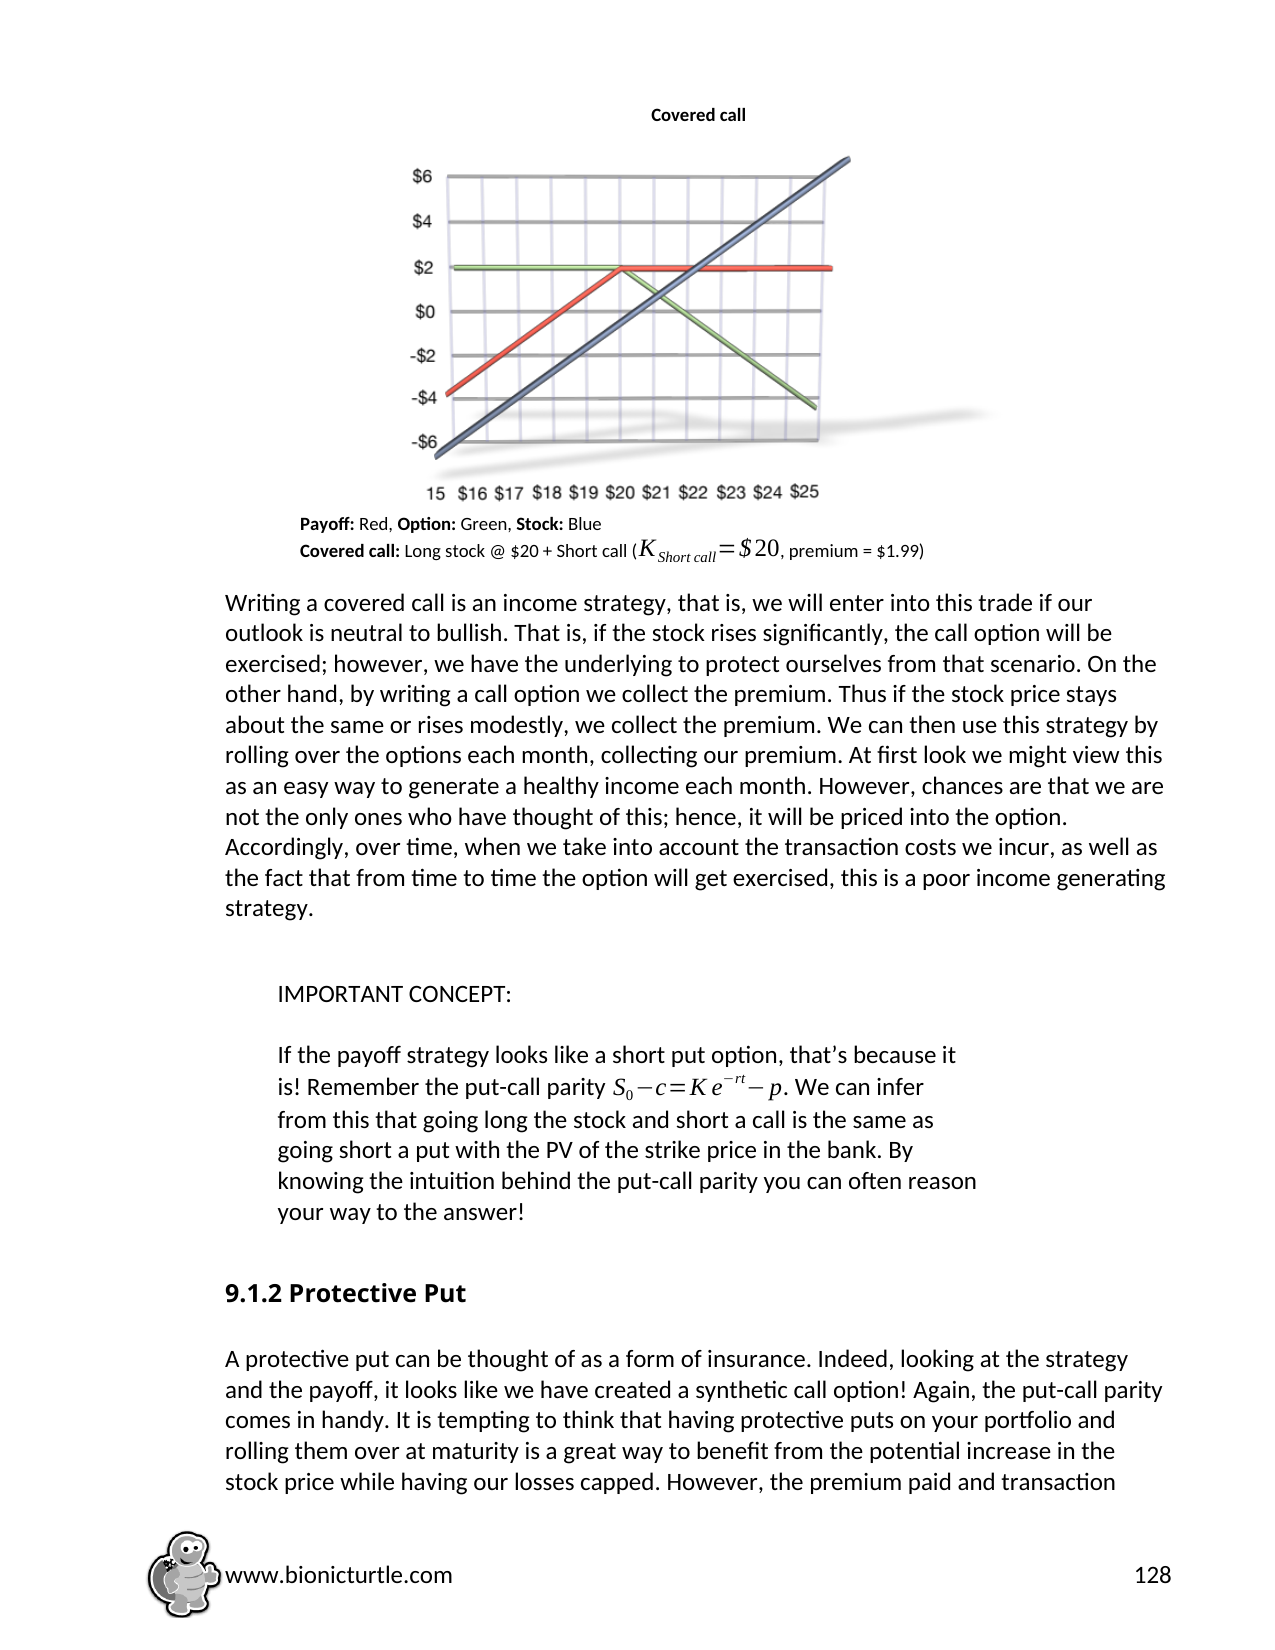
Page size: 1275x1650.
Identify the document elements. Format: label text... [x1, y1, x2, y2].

subtitle 9.1.2 Protective Put [225, 1276, 1172, 1344]
text Writing a covered call is an income strategy, that is, we will enter into this trade if our outlook is neutral to bullish. That is, if the stock rises significantly, the call option will be exercised; however, we have the underlying to protect ourselves from that scenario. On the other hand, by writing a call option we collect the premium. Thus if the stock price stays about the same or rises modestly, we collect the premium. We can then use this strategy by rolling over the options each month, collecting our premium. At first look we might view this as an easy way to generate a healthy income each month. However, chances are that we are not the only ones who have thought of this; hence, it will be priced into the option. Accordingly, over time, when we take into account the transaction costs we incur, as well as the fact that from time to time the option will get exercised, this is a poor income generating strategy. [225, 587, 1172, 923]
text Covered call [225, 103, 1172, 126]
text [225, 1344, 1172, 1496]
text Payoff: Red, Option: Green, Stock: Blue Covered call: Long stock @ $20 + Short call (, premium = $1.99) [300, 512, 1172, 566]
